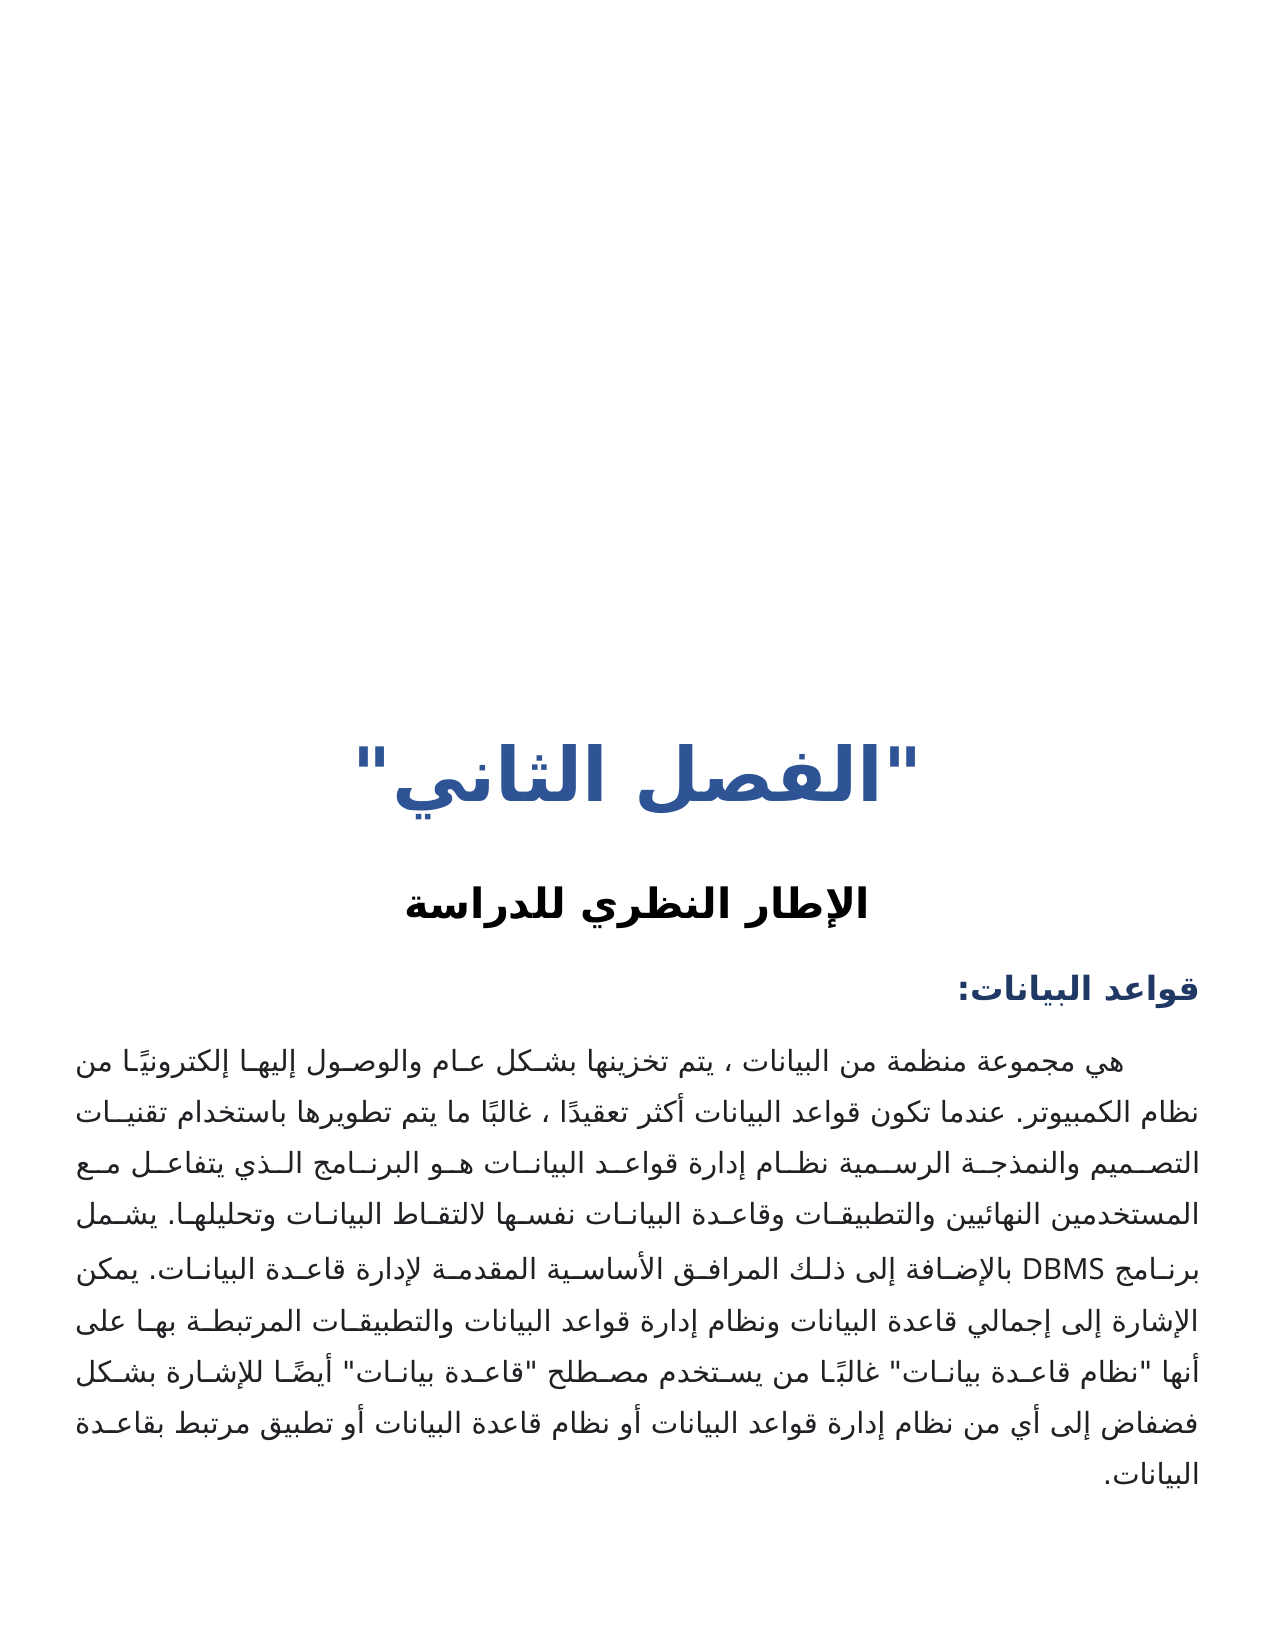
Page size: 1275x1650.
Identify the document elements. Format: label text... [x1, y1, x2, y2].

text قواعد البيانات: [75, 969, 1200, 1008]
text الإطار النظري للدراسة [75, 880, 1200, 928]
text "الفصل الثاني" [75, 732, 1200, 819]
text هي مجموعة منظمة من البيانات ، يتم تخزينها بشكل عام والوصول إليها إلكترونيًا من نظام الكمبيوتر. عندما تكون قواعد البيانات أكثر تعقيدًا ، غالبًا ما يتم تطويرها باستخدام تقنيات التصميم والنمذجة الرسمية نظام إدارة قواعد البيانات هو البرنامج الذي يتفاعل مع المستخدمين النهائيين والتطبيقات وقاعدة البيانات نفسها لالتقاط البيانات وتحليلها. يشمل برنامج DBMS بالإضافة إلى ذلك المرافق الأساسية المقدمة لإدارة قاعدة البيانات. يمكن الإشارة إلى إجمالي قاعدة البيانات ونظام إدارة قواعد البيانات والتطبيقات المرتبطة بها على أنها "نظام قاعدة بيانات" غالبًا من يستخدم مصطلح "قاعدة بيانات" أيضًا للإشارة بشكل فضفاض إلى أي من نظام إدارة قواعد البيانات أو نظام قاعدة البيانات أو تطبيق مرتبط بقاعدة البيانات. [75, 1044, 1200, 1491]
